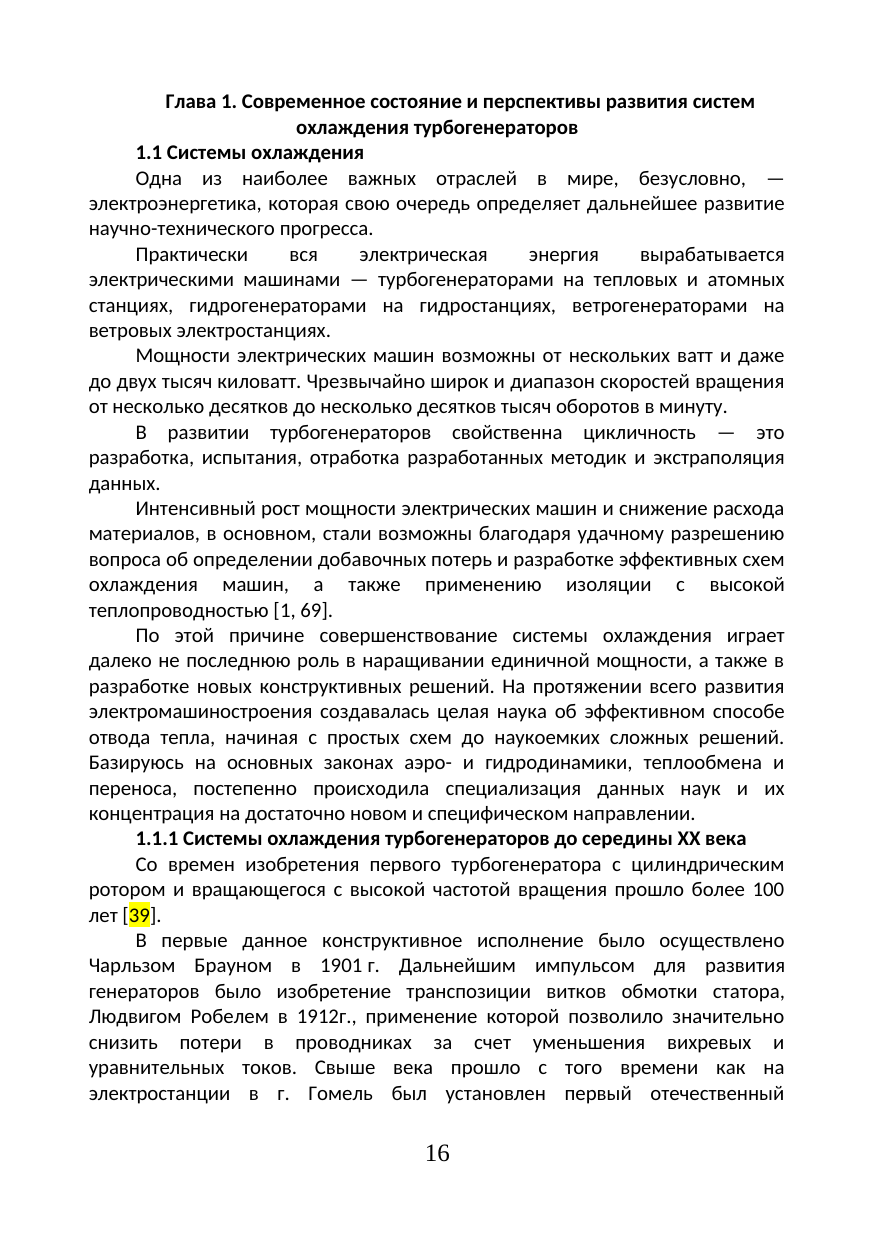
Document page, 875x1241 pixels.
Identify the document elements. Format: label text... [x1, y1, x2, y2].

text Интенсивный рост мощности электрических машин и снижение расхода материалов, в основном, стали возможны благодаря удачному разрешению вопроса об определении добавочных потерь и разработке эффективных схем охлаждения машин, а также применению изоляции с высокой теплопроводностью [1, 69]. [88, 495, 786, 622]
text Одна из наиболее важных отраслей в мире, безусловно, — электроэнергетика, которая свою очередь определяет дальнейшее развитие научно-технического прогресса. [88, 165, 786, 241]
text Практически вся электрическая энергия вырабатывается электрическими машинами — турбогенераторами на тепловых и атомных станциях, гидрогенераторами на гидростанциях, ветрогенераторами на ветровых электростанциях. [88, 241, 786, 343]
text В развитии турбогенераторов свойственна цикличность — это разработка, испытания, отработка разработанных методик и экстраполяция данных. [88, 419, 786, 495]
text Мощности электрических машин возможны от нескольких ватт и даже до двух тысяч киловатт. Чрезвычайно широк и диапазон скоростей вращения от несколько десятков до несколько десятков тысяч оборотов в минуту. [88, 343, 786, 419]
subtitle 1.1.1 Системы охлаждения турбогенераторов до середины XX века [88, 826, 786, 851]
subtitle Глава 1. Современное состояние и перспективы развития систем охлаждения турбогенераторов [88, 88, 786, 139]
subtitle 1.1 Системы охлаждения [88, 139, 786, 165]
text По этой причине совершенствование системы охлаждения играет далеко не последнюю роль в наращивании единичной мощности, а также в разработке новых конструктивных решений. На протяжении всего развития электромашиностроения создавалась целая наука об эффективном способе отвода тепла, начиная с простых схем до наукоемких сложных решений. Базируюсь на основных законах аэро- и гидродинамики, теплообмена и переноса, постепенно происходила специализация данных наук и их концентрация на достаточно новом и специфическом направлении. [88, 622, 786, 826]
text Со времен изобретения первого турбогенератора с цилиндрическим ротором и вращающегося с высокой частотой вращения прошло более 100 лет [39]. [88, 851, 786, 927]
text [88, 927, 786, 1105]
